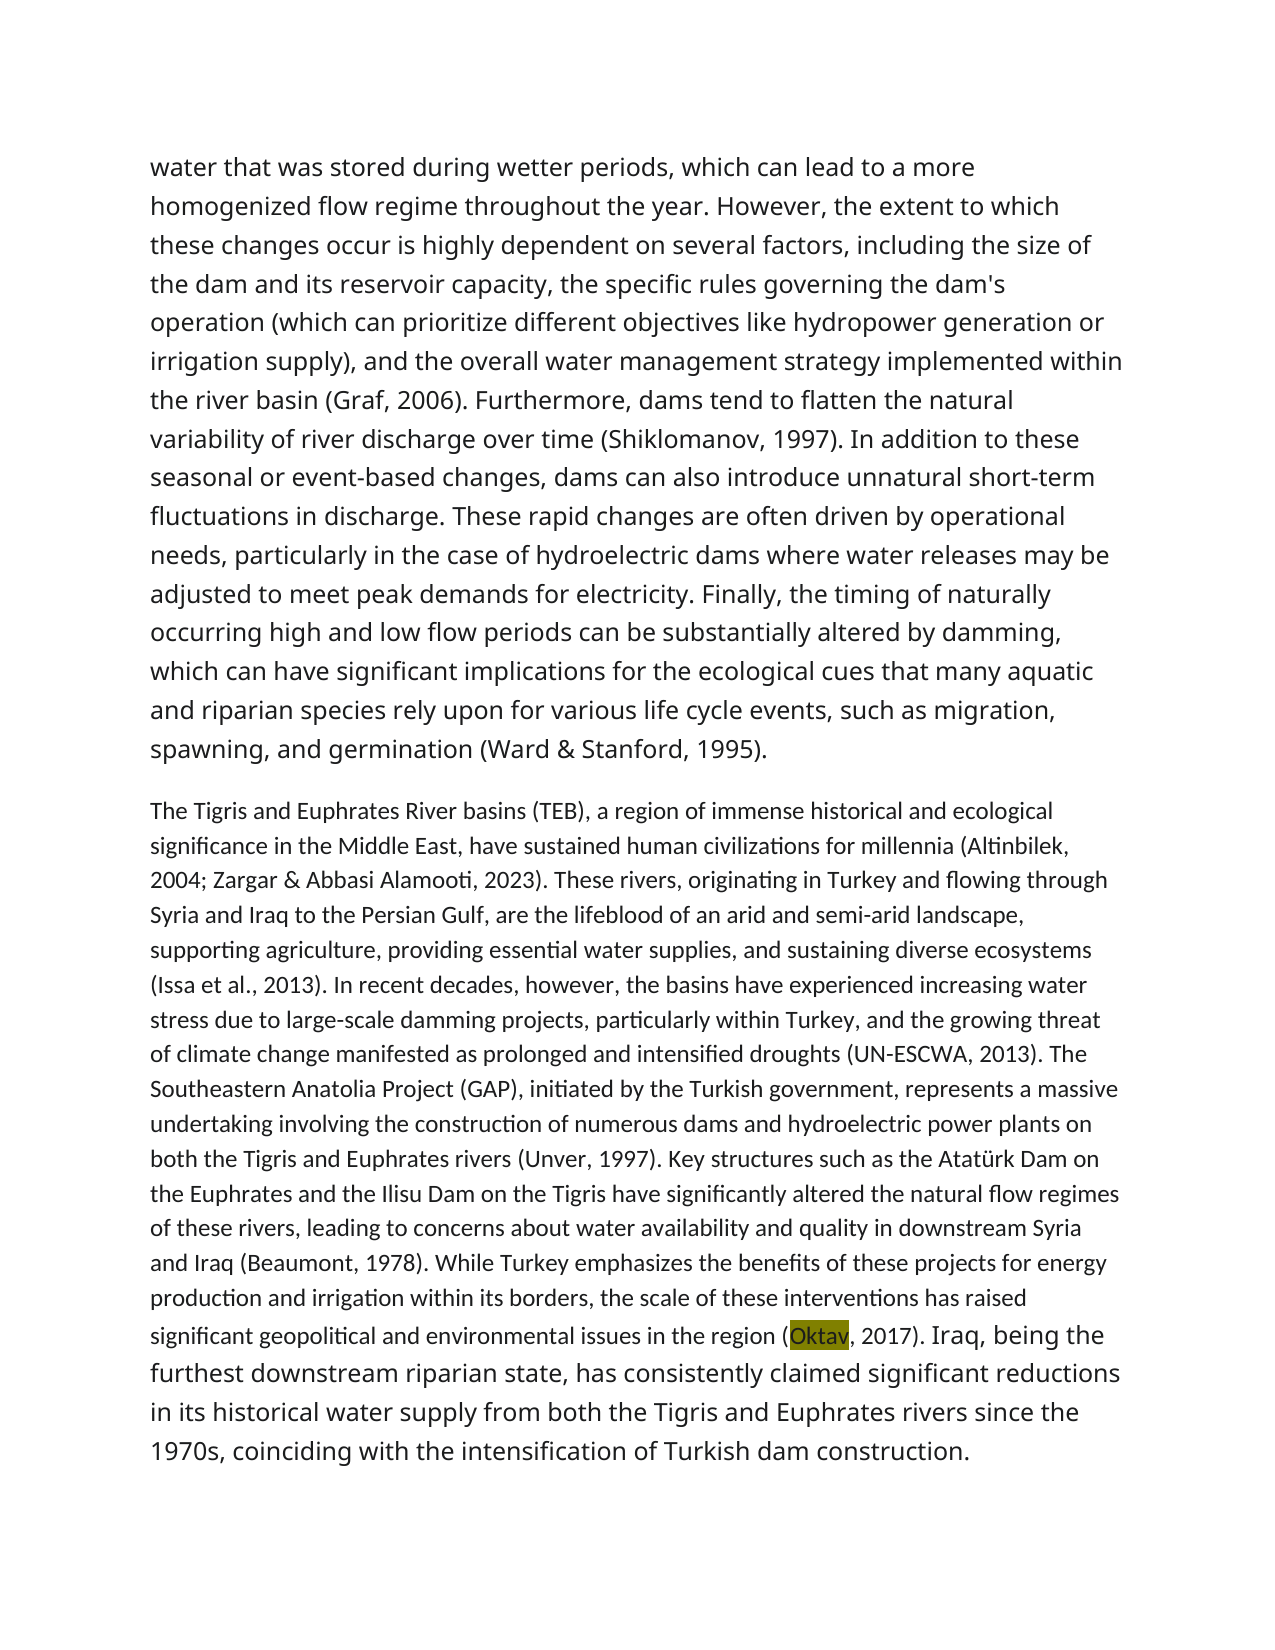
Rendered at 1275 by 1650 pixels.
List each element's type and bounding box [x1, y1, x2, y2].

text [150, 150, 1125, 765]
text [150, 795, 1125, 1468]
